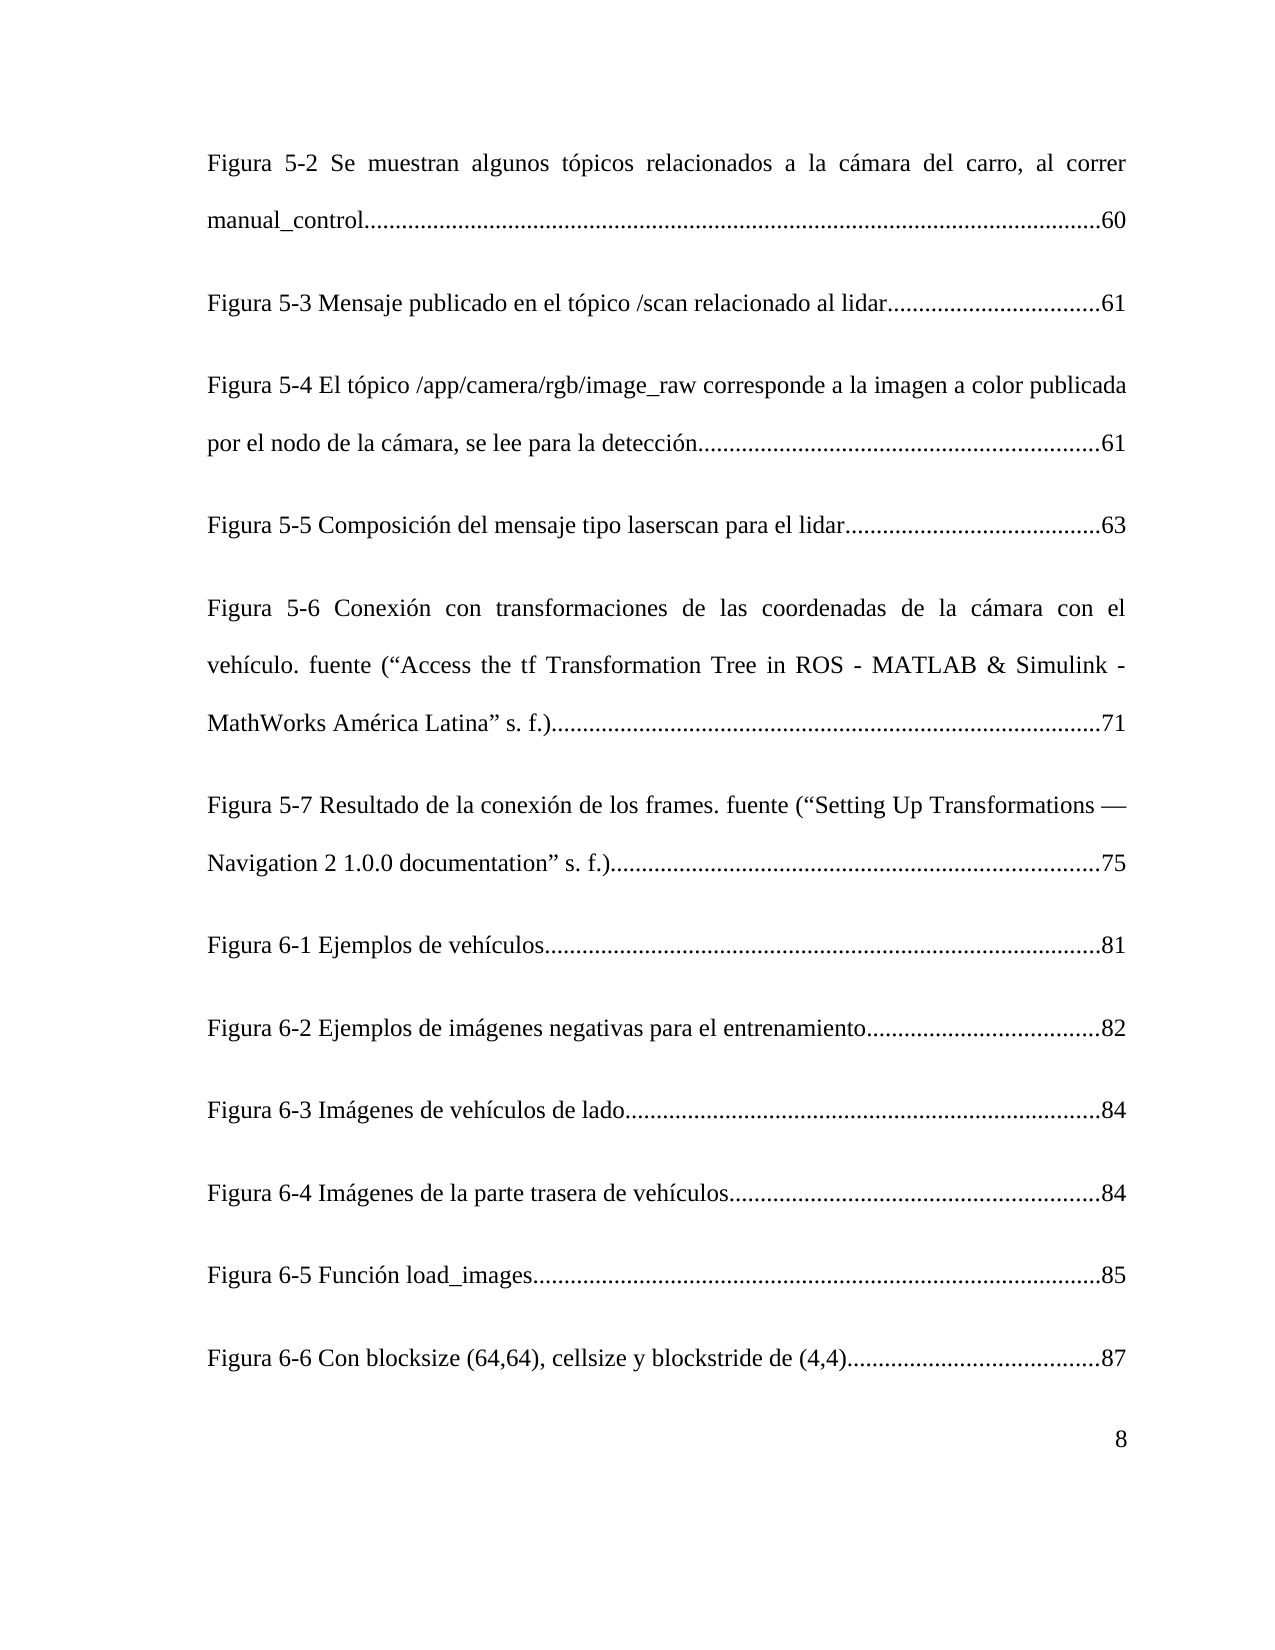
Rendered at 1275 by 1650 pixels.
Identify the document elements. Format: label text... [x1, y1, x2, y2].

text Figura 6-6 Con blocksize (64,64), cellsize y blockstride de (4,4). 87 [207, 1343, 1127, 1371]
text Figura 6-5 Función load_images 85 [207, 1260, 1127, 1289]
text Figura 6-4 Imágenes de la parte trasera de vehículos 84 [207, 1178, 1127, 1206]
text Figura 5-5 Composición del mensaje tipo laserscan para el lidar 63 [207, 510, 1127, 539]
text Figura 5-3 Mensaje publicado en el tópico /scan relacionado al lidar 61 [207, 288, 1127, 316]
text Figura 5-4 El tópico /app/camera/rgb/image_raw corresponde a la imagen a color publicada por el nodo de la cámara, se lee para la detección 61 [207, 370, 1127, 456]
text Figura 5-2 Se muestran algunos tópicos relacionados a la cámara del carro, al correr manual_control 60 [207, 148, 1127, 234]
text Figura 6-3 Imágenes de vehículos de lado 84 [207, 1095, 1127, 1124]
text Figura 6-2 Ejemplos de imágenes negativas para el entrenamiento 82 [207, 1013, 1127, 1041]
text Figura 5-7 Resultado de la conexión de los frames. fuente (“Setting Up Transformations — Navigation 2 1.0.0 documentation” s. f.) 75 [207, 790, 1127, 876]
text Figura 6-1 Ejemplos de vehículos 81 [207, 930, 1127, 959]
text Figura 5-6 Conexión con transformaciones de las coordenadas de la cámara con el vehículo. fuente (“Access the tf Transformation Tree in ROS - MATLAB & Simulink - MathWorks América Latina” s. f.) 71 [207, 593, 1127, 736]
